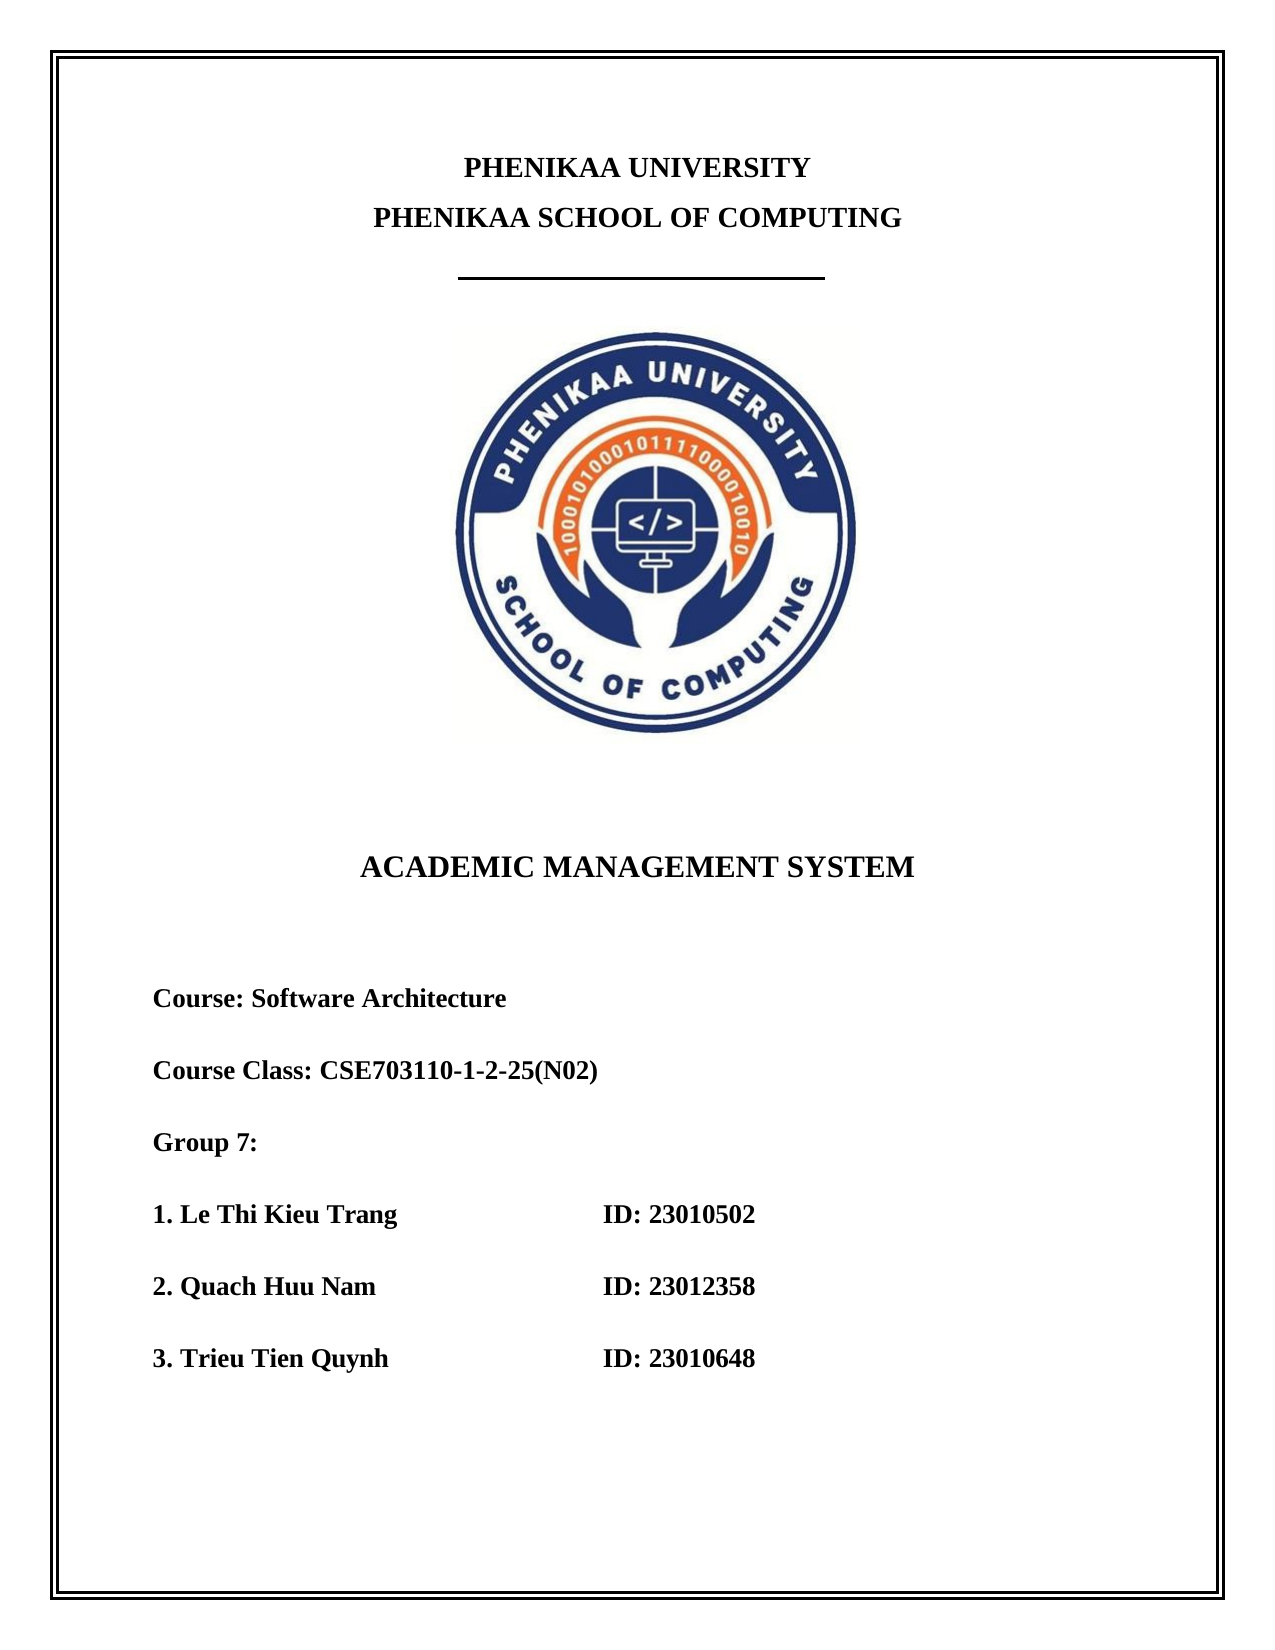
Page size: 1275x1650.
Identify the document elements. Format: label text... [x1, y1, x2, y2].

text PHENIKAA SCHOOL OF COMPUTING [150, 200, 1125, 234]
text Group 7: [152, 1126, 1125, 1157]
text Course Class: CSE703110-1-2-25(N02) [152, 1054, 1125, 1085]
text ACADEMIC MANAGEMENT SYSTEM [150, 848, 1125, 884]
text Course: Software Architecture [152, 982, 1125, 1013]
text PHENIKAA UNIVERSITY [150, 150, 1125, 183]
list Le Thi Kieu Trang ID: 23010502 [152, 1198, 1125, 1229]
picture [450, 326, 862, 744]
list Trieu Tien Quynh ID: 23010648 [152, 1342, 1125, 1373]
list Quach Huu Nam ID: 23012358 [152, 1270, 1125, 1301]
